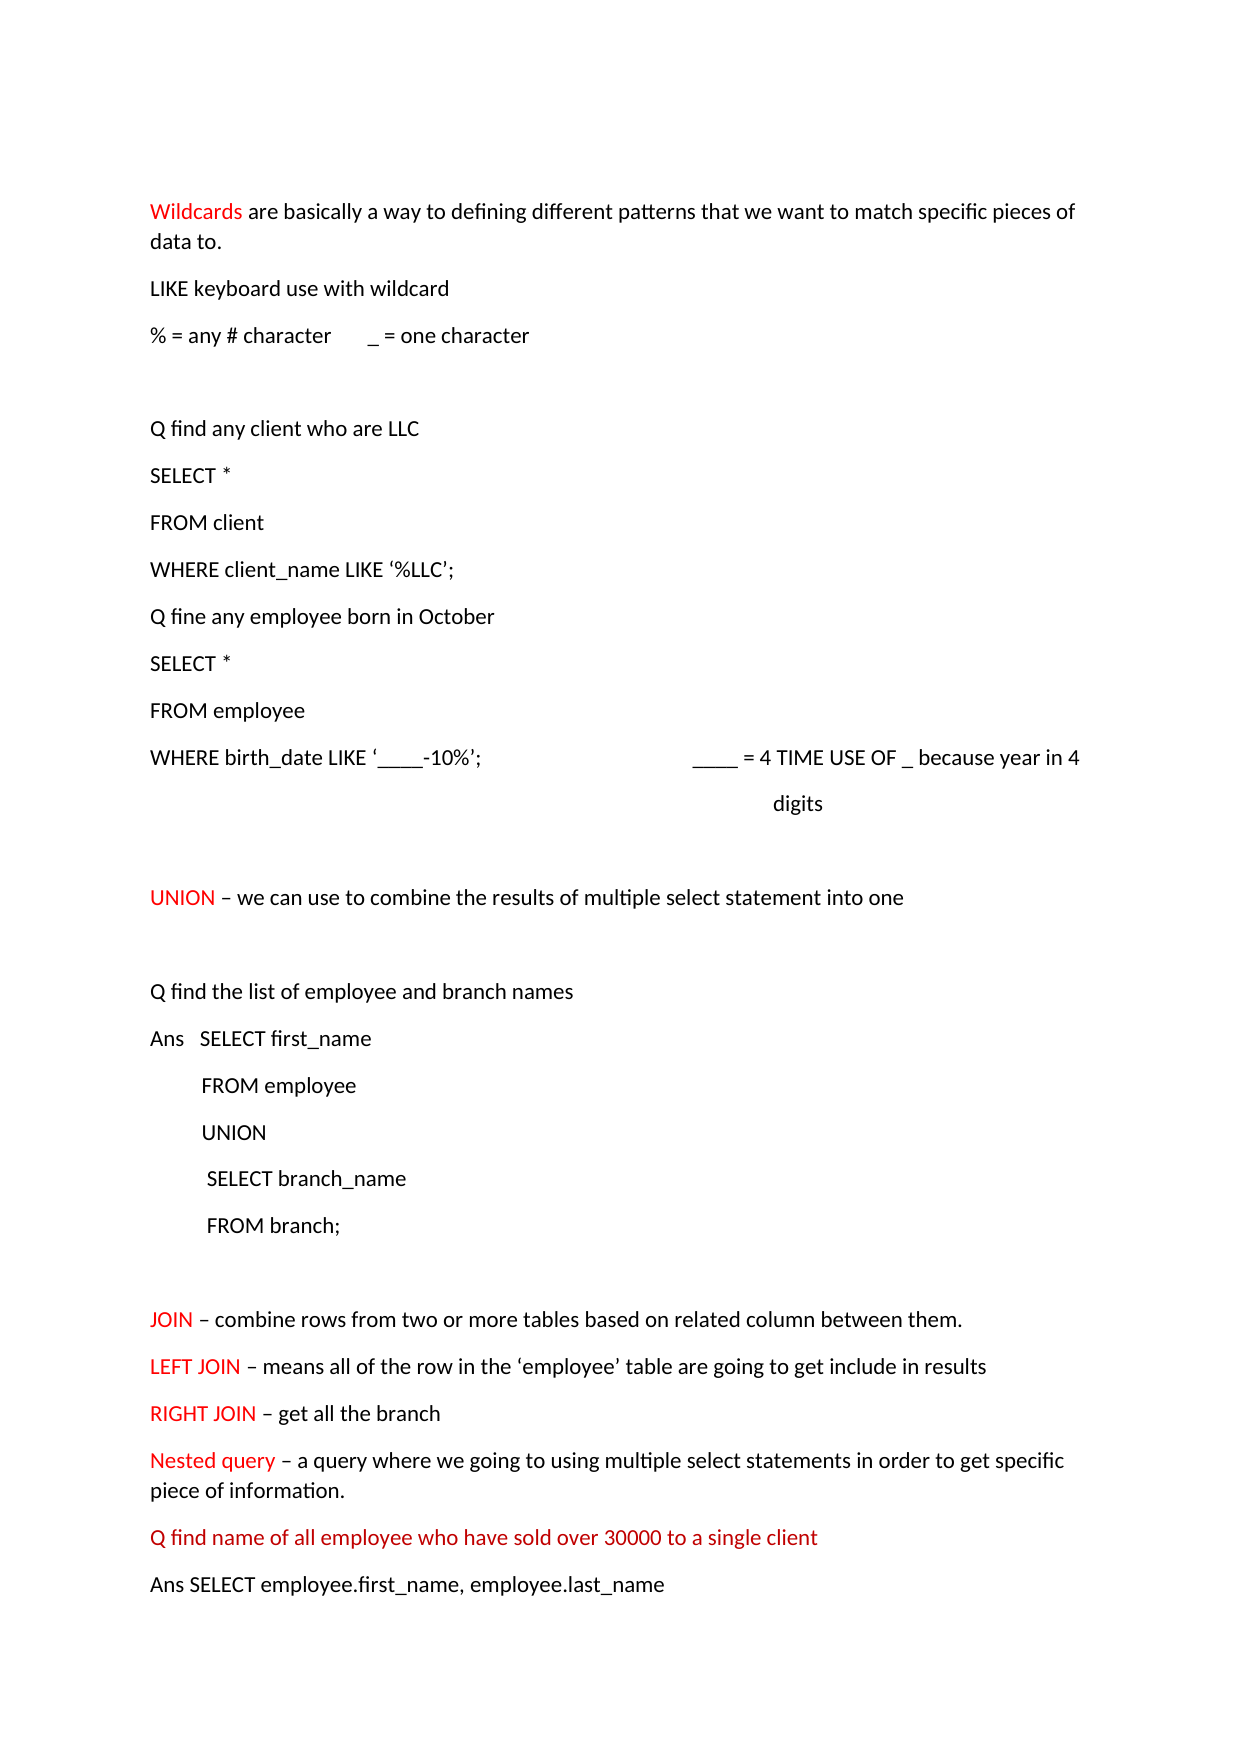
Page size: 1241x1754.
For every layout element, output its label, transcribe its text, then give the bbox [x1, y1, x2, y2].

text RIGHT JOIN – get all the branch [150, 1399, 1090, 1427]
text Nested query – a query where we going to using multiple select statements in order to get specific piece of information. [150, 1446, 1090, 1504]
text WHERE birth_date LIKE ‘____-10%’; ____ = 4 TIME USE OF _ because year in 4 [150, 743, 1090, 771]
text Q find name of all employee who have sold over 30000 to a single client [150, 1523, 1090, 1551]
text SELECT * [150, 461, 1090, 489]
text FROM client [150, 508, 1090, 536]
text Q fine any employee born in October [150, 602, 1090, 630]
text WHERE client_name LIKE ‘%LLC’; [150, 555, 1090, 583]
text % = any # character _ = one character [150, 321, 1090, 349]
text UNION – we can use to combine the results of multiple select statement into one [150, 883, 1090, 911]
text Ans SELECT first_name [150, 1024, 1090, 1052]
text SELECT branch_name [150, 1164, 1090, 1193]
text FROM employee [150, 1071, 1090, 1099]
text digits [150, 789, 1090, 818]
text JOIN – combine rows from two or more tables based on related column between them. [150, 1305, 1090, 1333]
text FROM employee [150, 696, 1090, 724]
text LEFT JOIN – means all of the row in the ‘employee’ table are going to get include in results [150, 1352, 1090, 1380]
text Ans SELECT employee.first_name, employee.last_name [150, 1570, 1090, 1598]
text Q find any client who are LLC [150, 414, 1090, 443]
text FROM branch; [150, 1211, 1090, 1239]
text Wildcards are basically a way to defining different patterns that we want to match specific pieces of data to. [150, 197, 1090, 255]
text LIKE keyboard use with wildcard [150, 274, 1090, 302]
text UNION [150, 1118, 1090, 1146]
text SELECT * [150, 649, 1090, 677]
text Q find the list of employee and branch names [150, 977, 1090, 1005]
